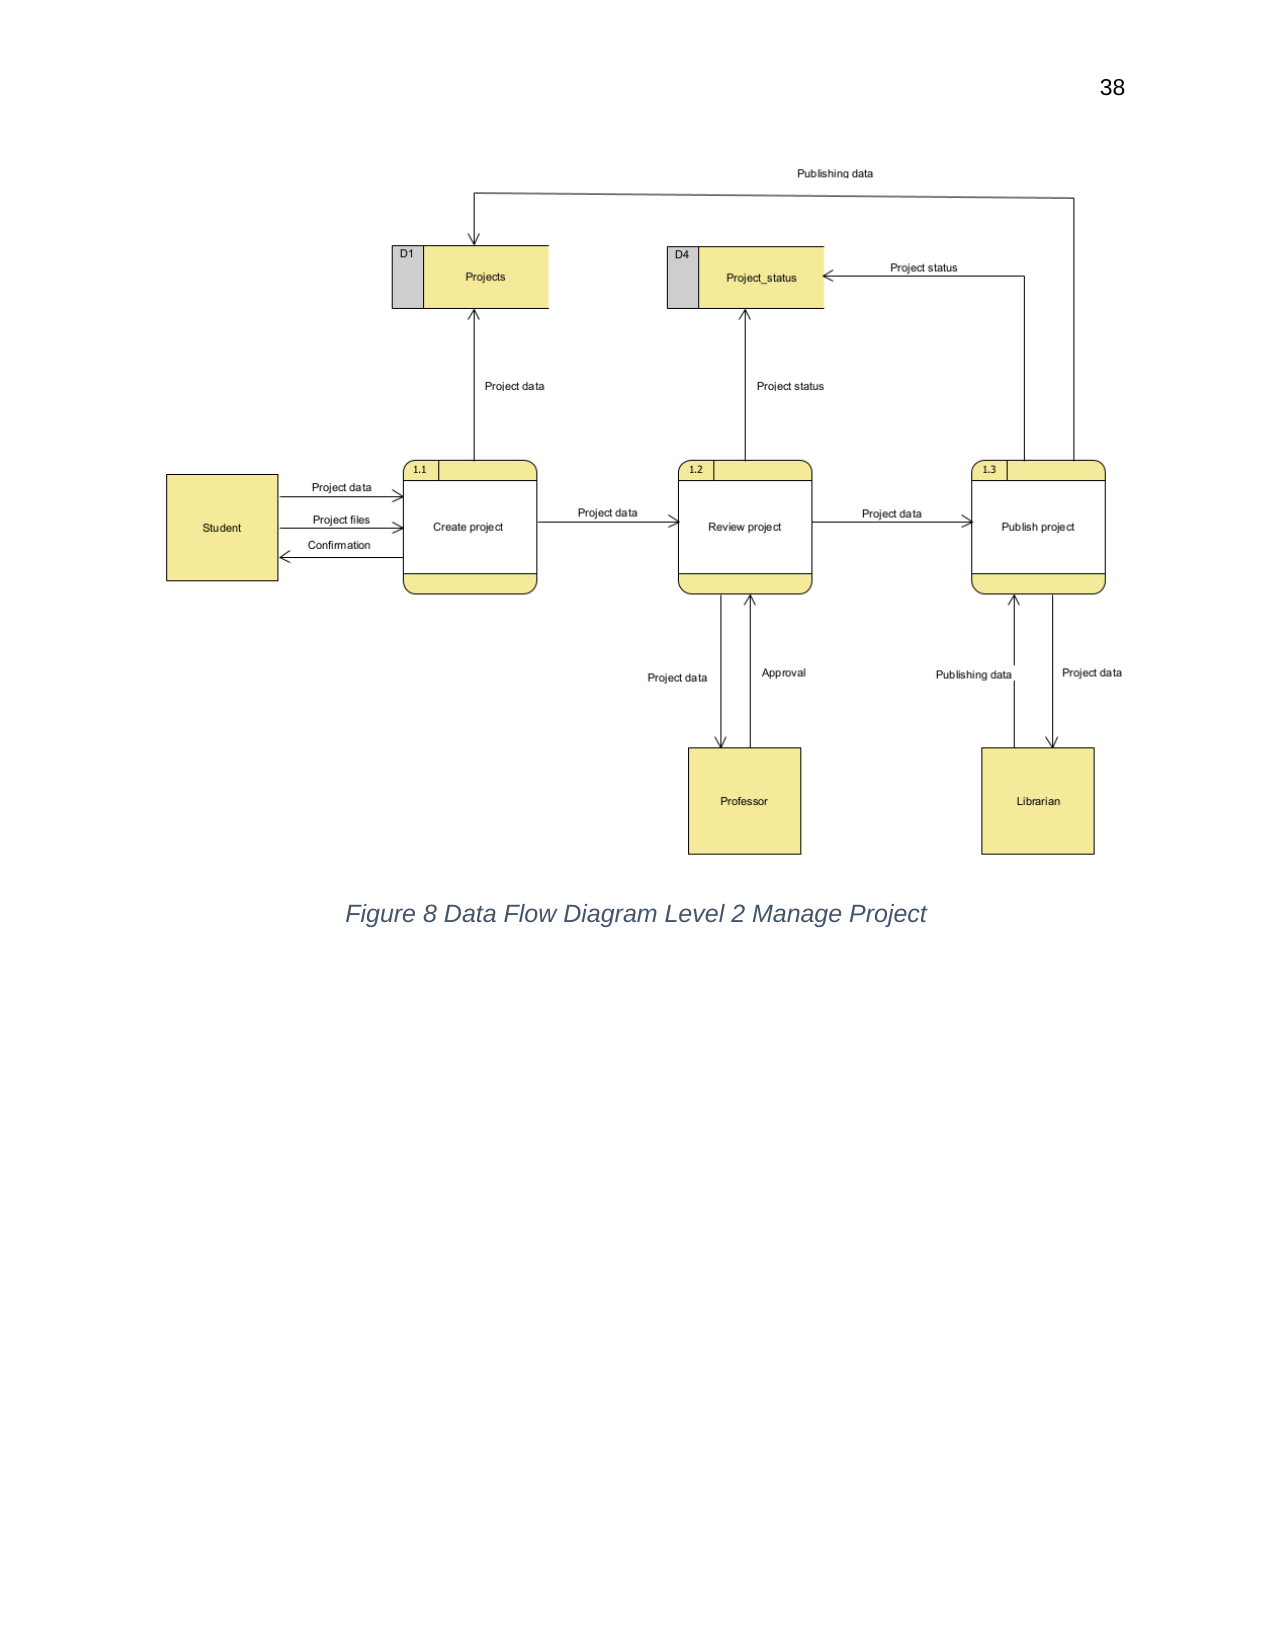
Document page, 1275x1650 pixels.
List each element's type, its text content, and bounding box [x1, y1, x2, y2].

picture [150, 150, 1125, 881]
text Figure 8 Data Flow Diagram Level 2 Manage Project [150, 899, 1125, 928]
